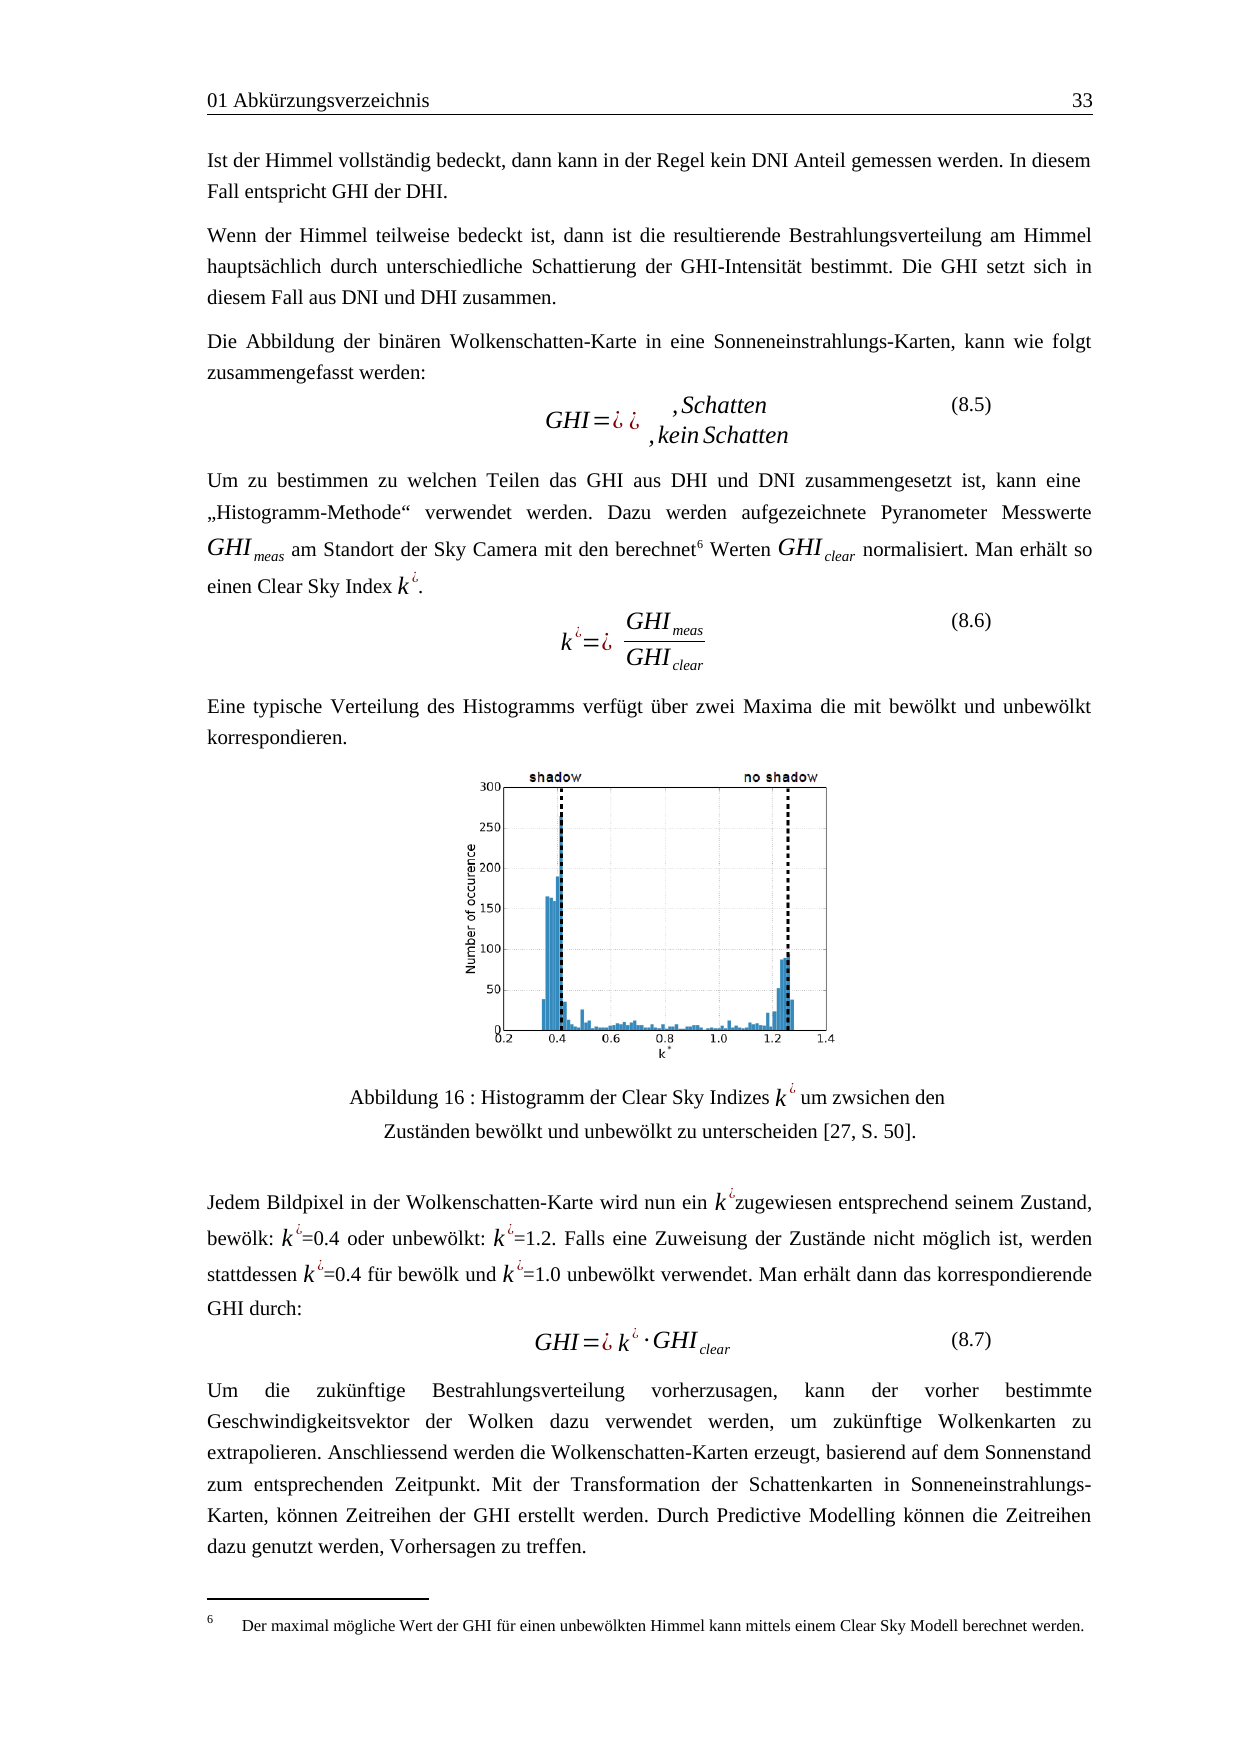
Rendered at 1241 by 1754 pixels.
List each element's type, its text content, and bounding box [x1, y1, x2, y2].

text Die Abbildung der binären Wolkenschatten-Karte in eine Sonneneinstrahlungs-Karten, kann wie folgt zusammengefasst werden: [207, 329, 1093, 384]
text Ist der Himmel vollständig bedeckt, dann kann in der Regel kein DNI Anteil gemessen werden. In diesem Fall entspricht GHI der DHI. [207, 148, 1093, 203]
table_header [206, 391, 951, 456]
table_header [206, 608, 951, 681]
table_header [206, 1327, 951, 1365]
picture [458, 768, 841, 1063]
text Um die zukünftige Bestrahlungsverteilung vorherzusagen, kann der vorher bestimmte Geschwindigkeitsvektor der Wolken dazu verwendet werden, um zukünftige Wolkenkarten zu extrapolieren. Anschliessend werden die Wolkenschatten-Karten erzeugt, basierend auf dem Sonnenstand zum entsprechenden Zeitpunkt. Mit der Transformation der Schattenkarten in Sonneneinstrahlungs-Karten, können Zeitreihen der GHI erstellt werden. Durch Predictive Modelling können die Zeitreihen dazu genutzt werden, Vorhersagen zu treffen. [207, 1378, 1093, 1558]
text Um zu bestimmen zu welchen Teilen das GHI aus DHI und DNI zusammengesetzt ist, kann eine „Histogramm-Methode“ verwendet werden. Dazu werden aufgezeichnete Pyranometer Messwerte am Standort der Sky Camera mit den berechnet Werten normalisiert. Man erhält so einen Clear Sky Index . [207, 468, 1093, 601]
text Abbildung 16 : Histogramm der Clear Sky Indizes um zwsichen den Zuständen bewölkt und unbewölkt zu unterscheiden [27, S. 50]. [207, 1083, 1093, 1143]
text Eine typische Verteilung des Histogramms verfügt über zwei Maxima die mit bewölkt und unbewölkt korrespondieren. [207, 694, 1093, 749]
text Wenn der Himmel teilweise bedeckt ist, dann ist die resultierende Bestrahlungsverteilung am Himmel hauptsächlich durch unterschiedliche Schattierung der GHI-Intensität bestimmt. Die GHI setzt sich in diesem Fall aus DNI und DHI zusammen. [207, 223, 1093, 309]
text Jedem Bildpixel in der Wolkenschatten-Karte wird nun ein zugewiesen entsprechend seinem Zustand, bewölk: =0.4 oder unbewölkt: =1.2. Falls eine Zuweisung der Zustände nicht möglich ist, werden stattdessen =0.4 für bewölk und =1.0 unbewölkt verwendet. Man erhält dann das korrespondierende GHI durch: [207, 1187, 1093, 1319]
